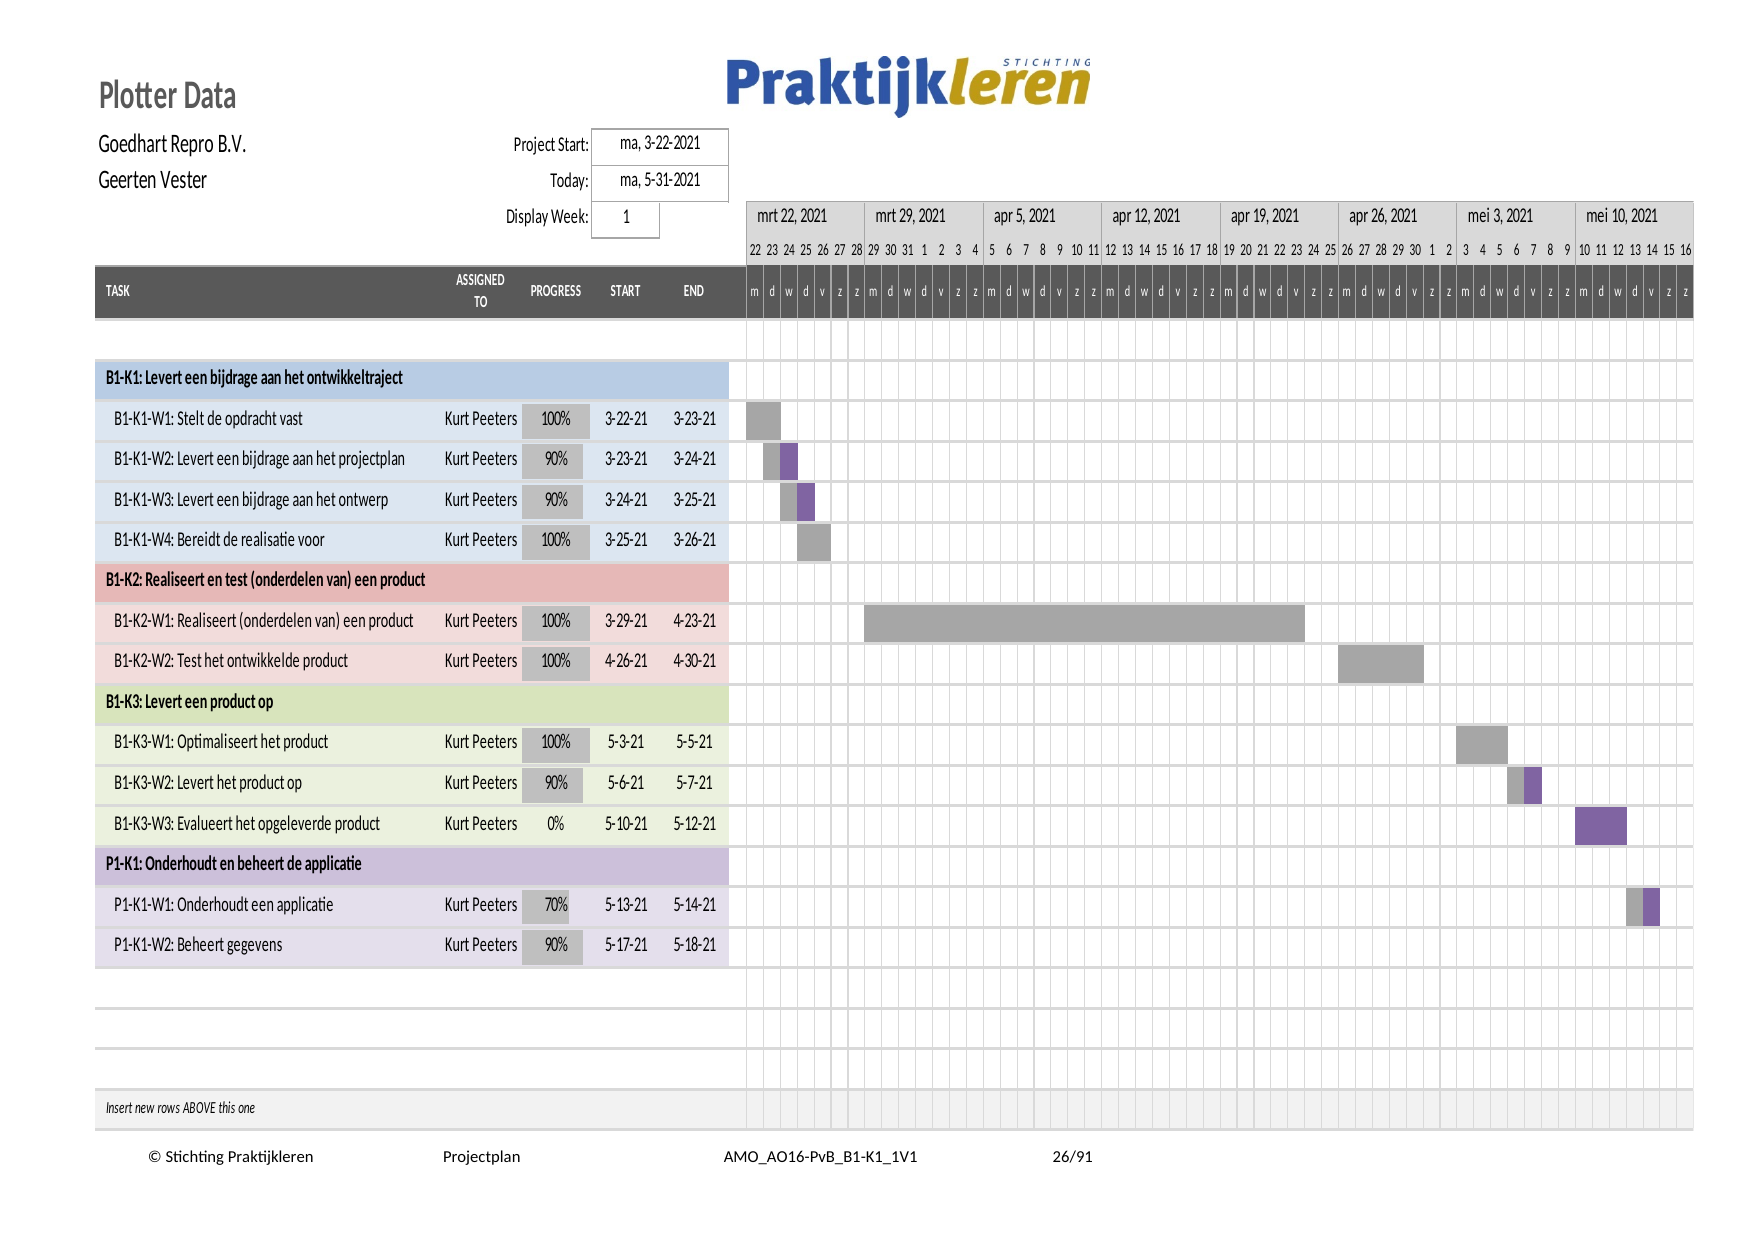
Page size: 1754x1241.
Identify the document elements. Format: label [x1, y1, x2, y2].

picture [727, 56, 1090, 118]
